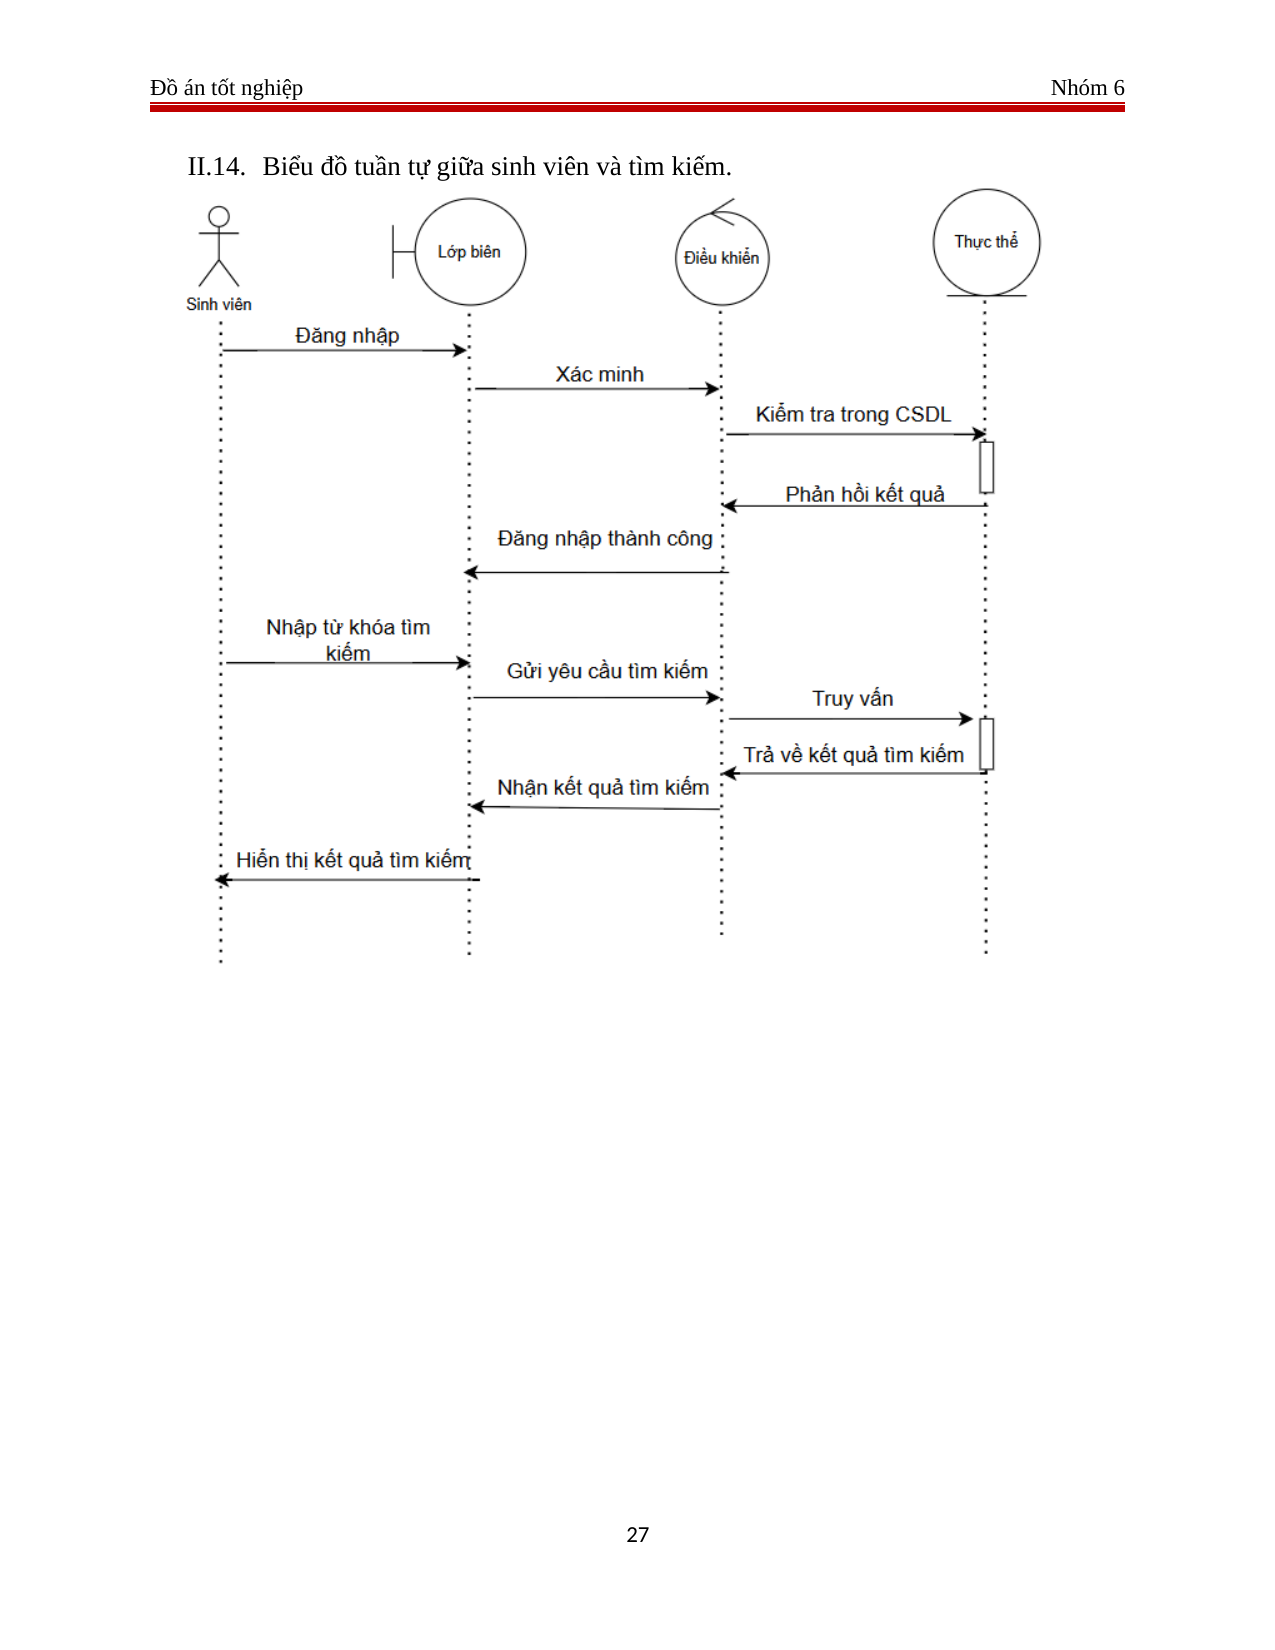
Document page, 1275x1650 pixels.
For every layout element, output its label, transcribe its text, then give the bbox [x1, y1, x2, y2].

picture [150, 185, 1114, 1044]
subtitle Biểu đồ tuần tự giữa sinh viên và tìm kiếm. [187, 150, 1125, 181]
